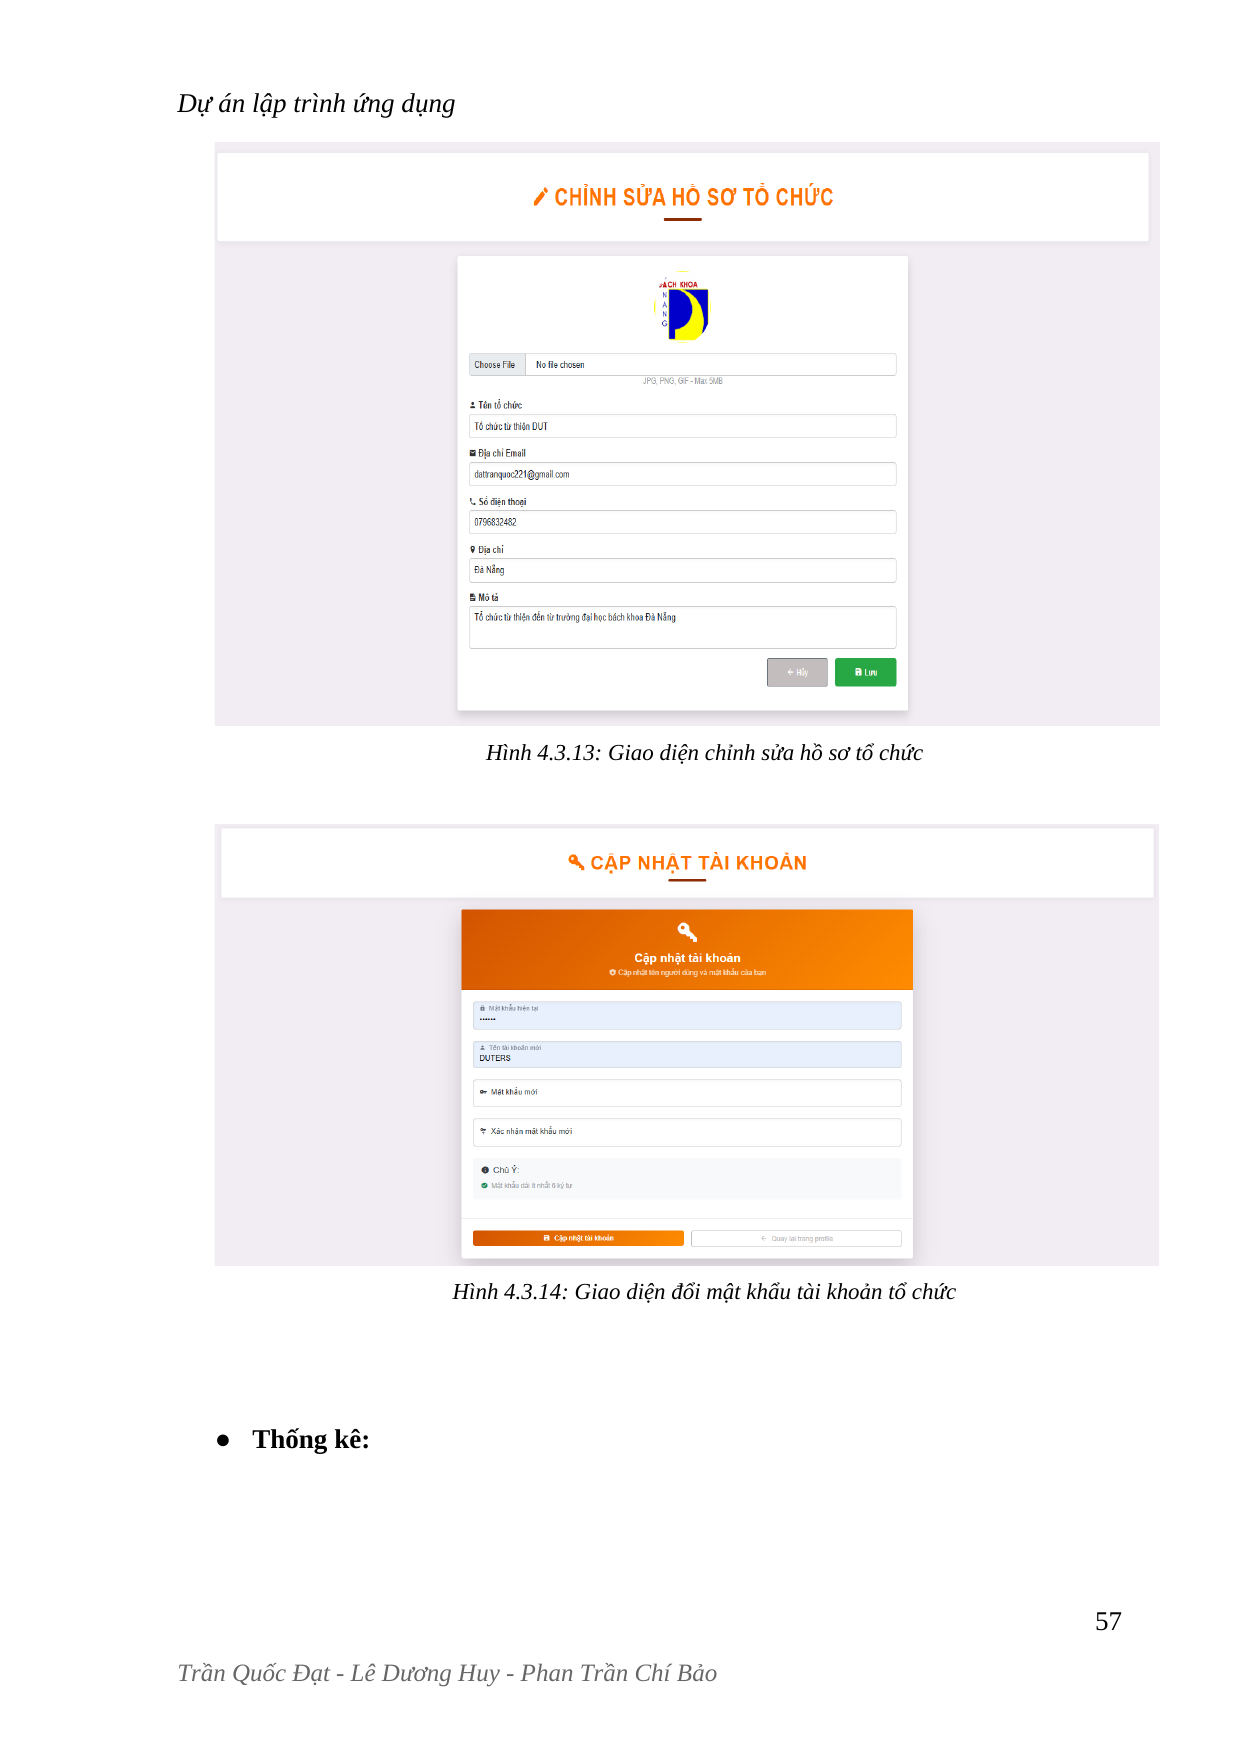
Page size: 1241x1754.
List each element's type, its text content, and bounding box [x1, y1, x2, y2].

picture [214, 142, 1160, 726]
picture [214, 824, 1160, 1266]
subtitle Hình 4.3.14: Giao diện đổi mật khẩu tài khoản tổ chức [289, 1278, 1122, 1304]
list Thống kê: [214, 1423, 1122, 1454]
subtitle Hình 4.3.13: Giao diện chỉnh sửa hồ sơ tổ chức [289, 738, 1122, 765]
